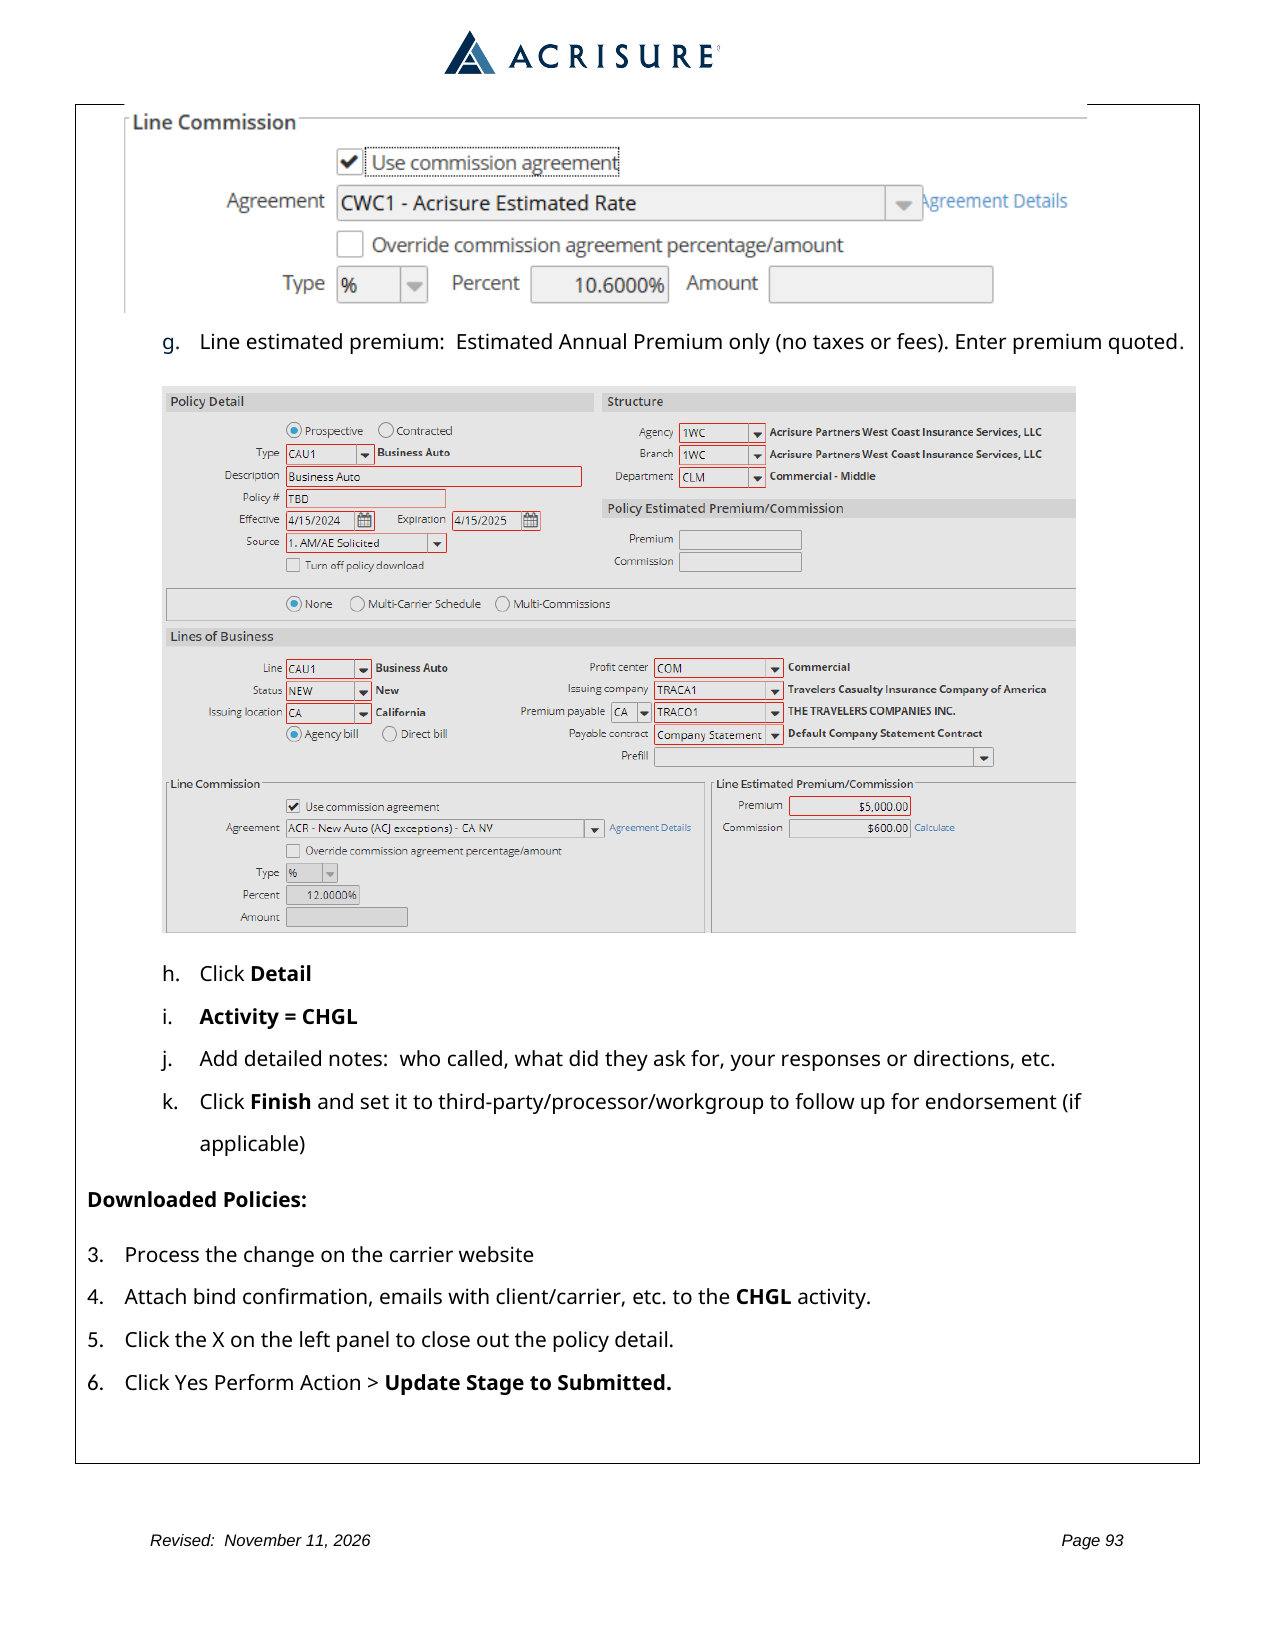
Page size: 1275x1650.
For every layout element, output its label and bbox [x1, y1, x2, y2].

picture [442, 23, 721, 80]
picture [161, 386, 1076, 933]
picture [124, 104, 1088, 313]
table_header [76, 105, 1199, 1463]
